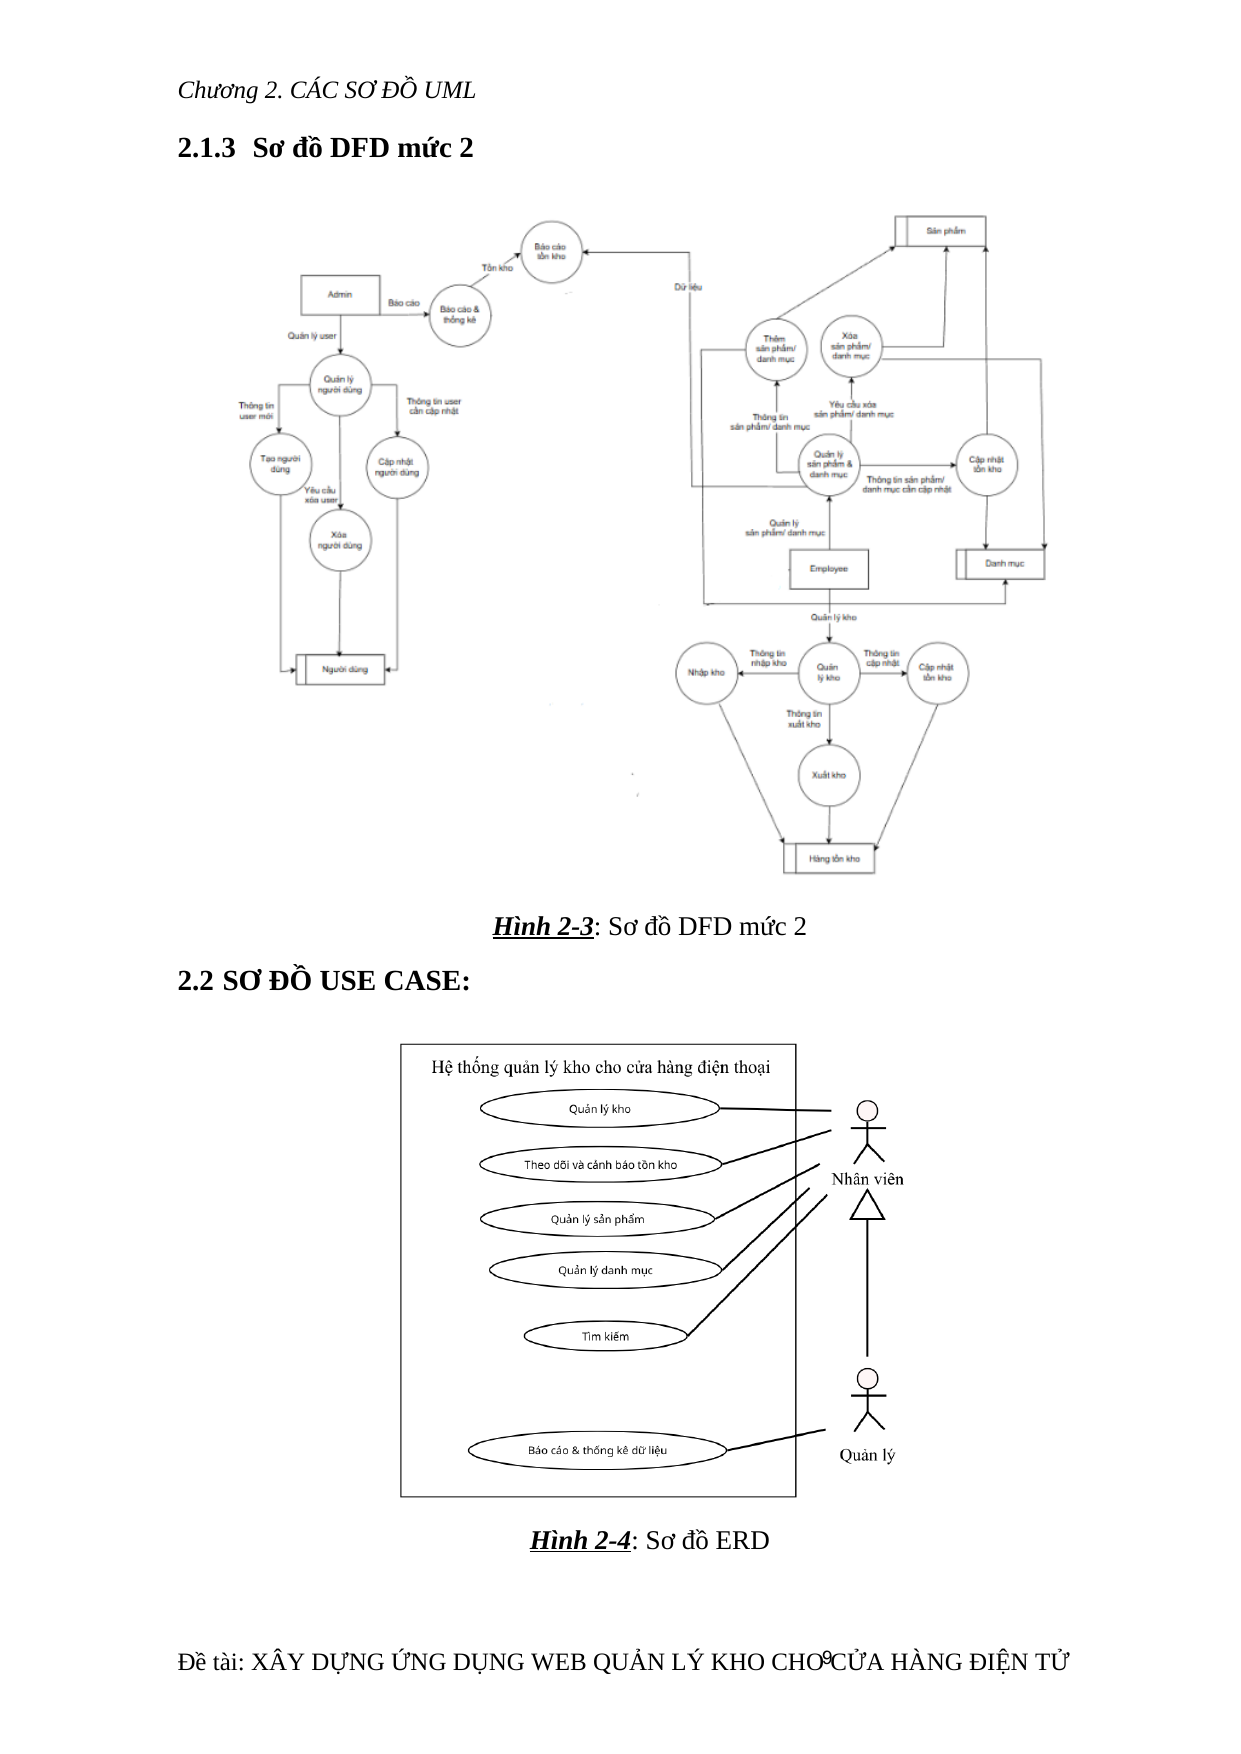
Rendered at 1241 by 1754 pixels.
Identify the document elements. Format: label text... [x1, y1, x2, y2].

picture [230, 186, 1070, 891]
text Hình 2-4: Sơ đồ ERD [177, 1524, 1122, 1555]
picture [382, 1006, 917, 1511]
list SƠ ĐỒ USE CASE: [177, 963, 1122, 997]
text Hình 2-3: Sơ đồ DFD mức 2 [177, 910, 1122, 941]
list Sơ đồ DFD mức 2 [177, 131, 1122, 164]
